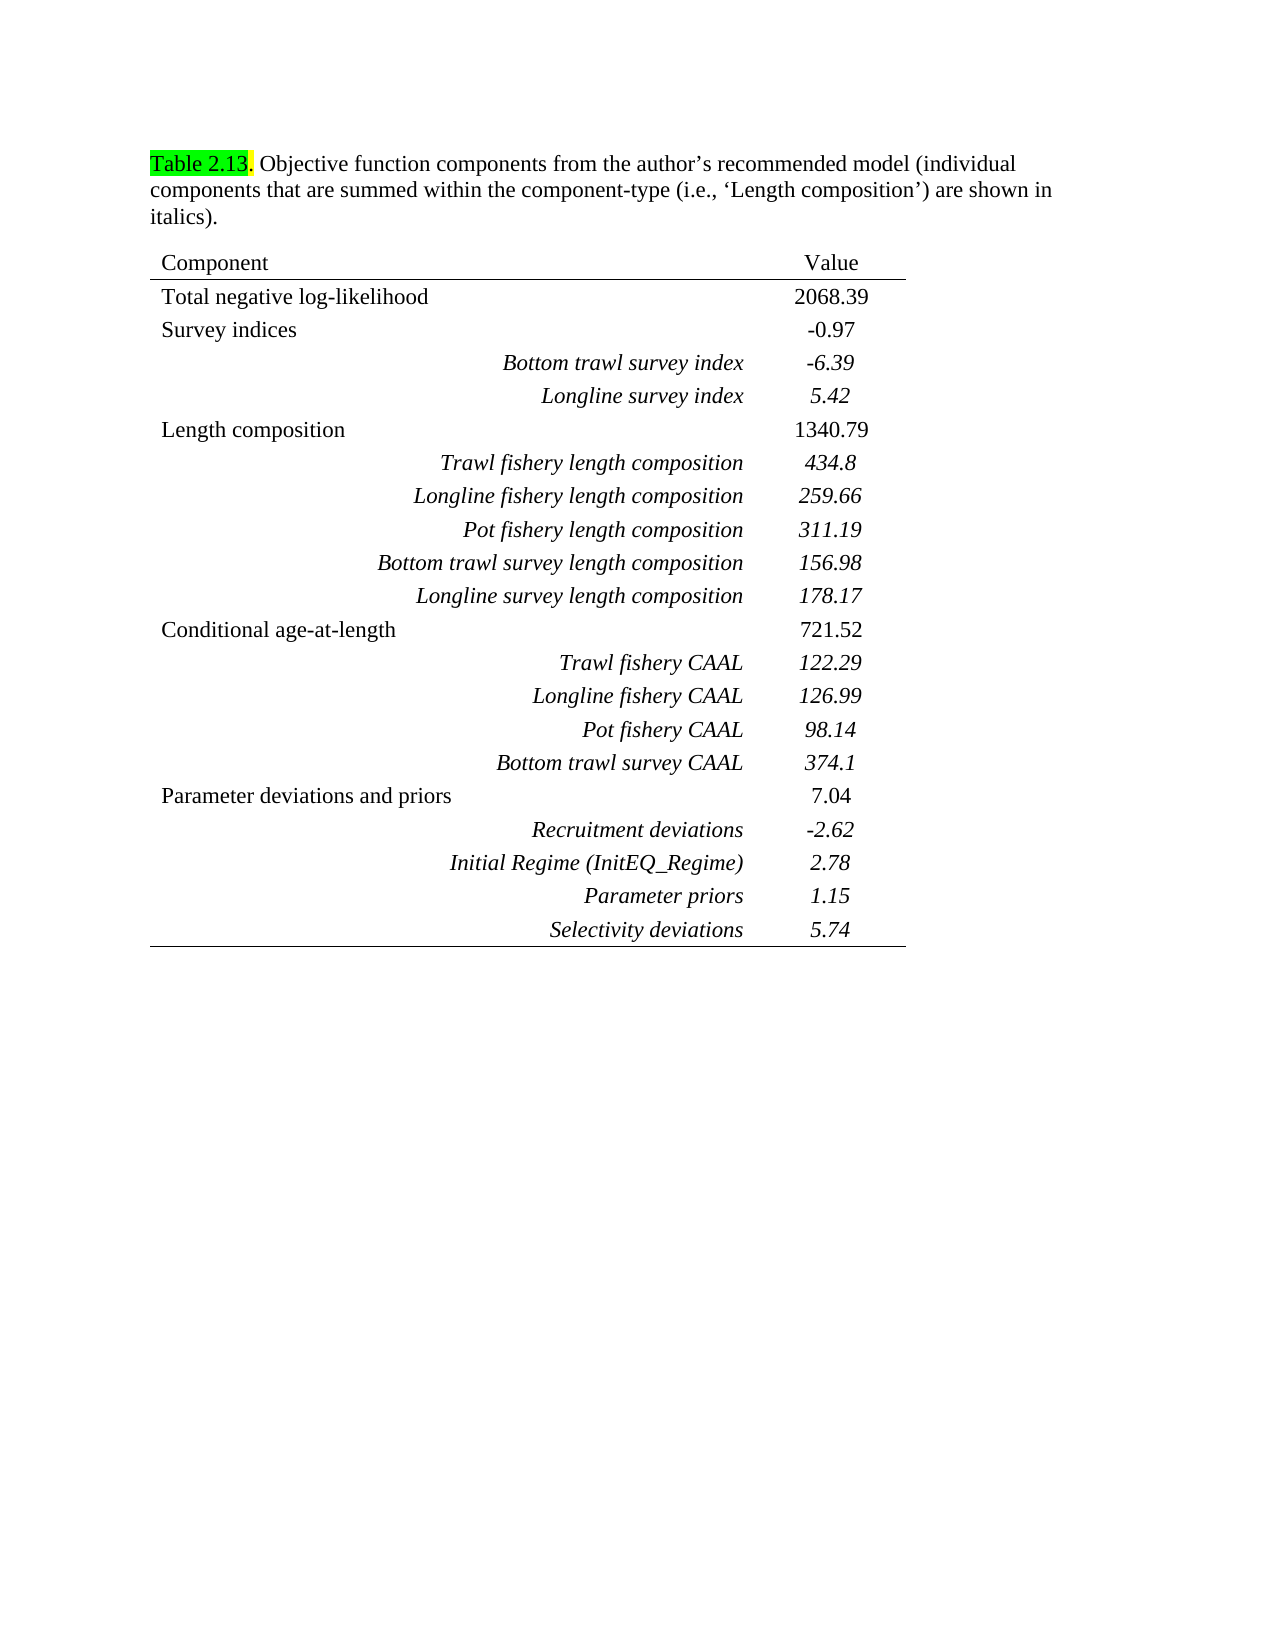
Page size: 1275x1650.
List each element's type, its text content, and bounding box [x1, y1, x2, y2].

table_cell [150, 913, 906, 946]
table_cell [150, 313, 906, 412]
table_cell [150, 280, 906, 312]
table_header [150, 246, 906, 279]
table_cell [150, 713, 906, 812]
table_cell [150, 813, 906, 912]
subtitle Table 2.13. Objective function components from the author’s recommended model (individual components that are summed within the component-type (i.e., ‘Length composition’) are shown in italics). [150, 150, 1125, 229]
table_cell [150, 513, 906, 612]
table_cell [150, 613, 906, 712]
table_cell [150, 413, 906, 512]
